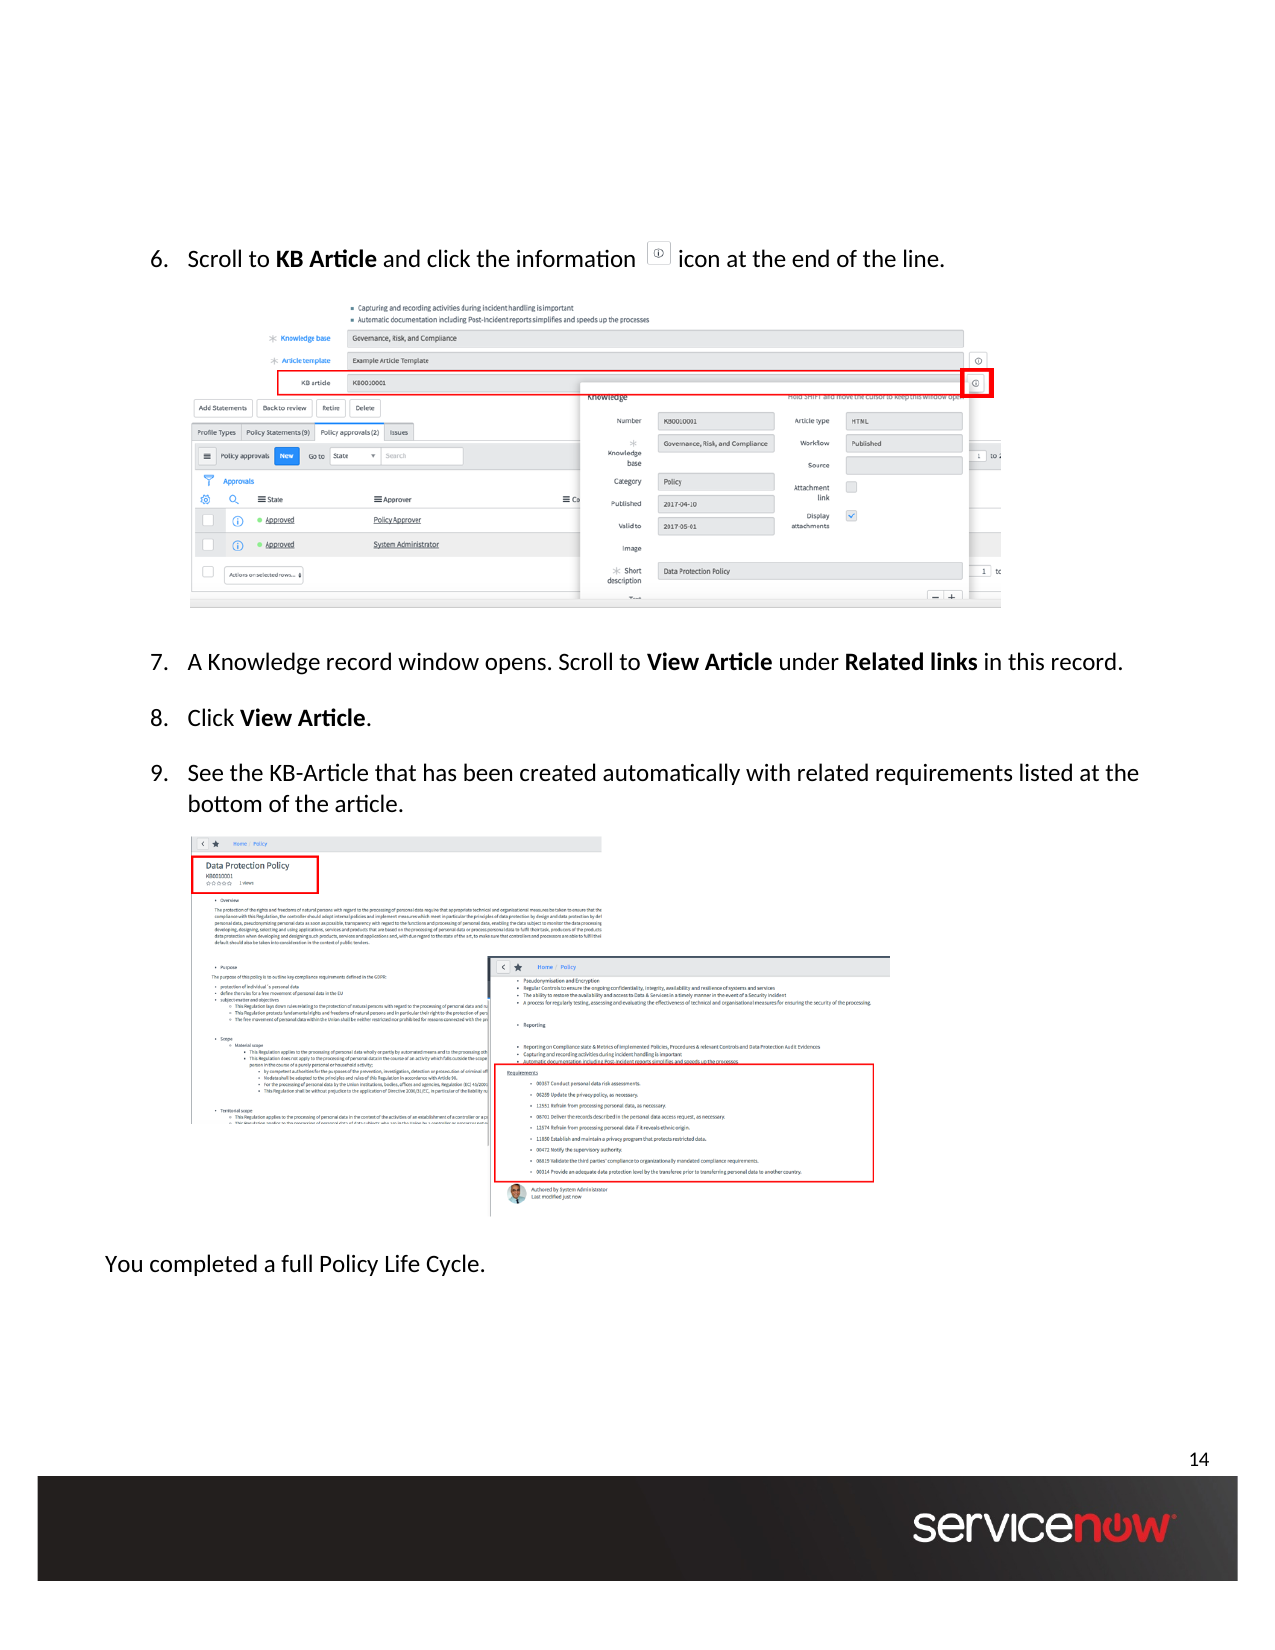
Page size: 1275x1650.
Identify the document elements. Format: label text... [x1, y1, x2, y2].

picture [187, 288, 1013, 622]
text You completed a full Policy Life Cycle. [105, 1248, 1155, 1278]
list A Knowledge record window opens. Scroll to View Article under Related links in this record. [150, 646, 1155, 677]
picture [642, 240, 673, 267]
picture [37, 1476, 1238, 1581]
picture [187, 833, 896, 1223]
list Click View Article. [150, 702, 1155, 732]
